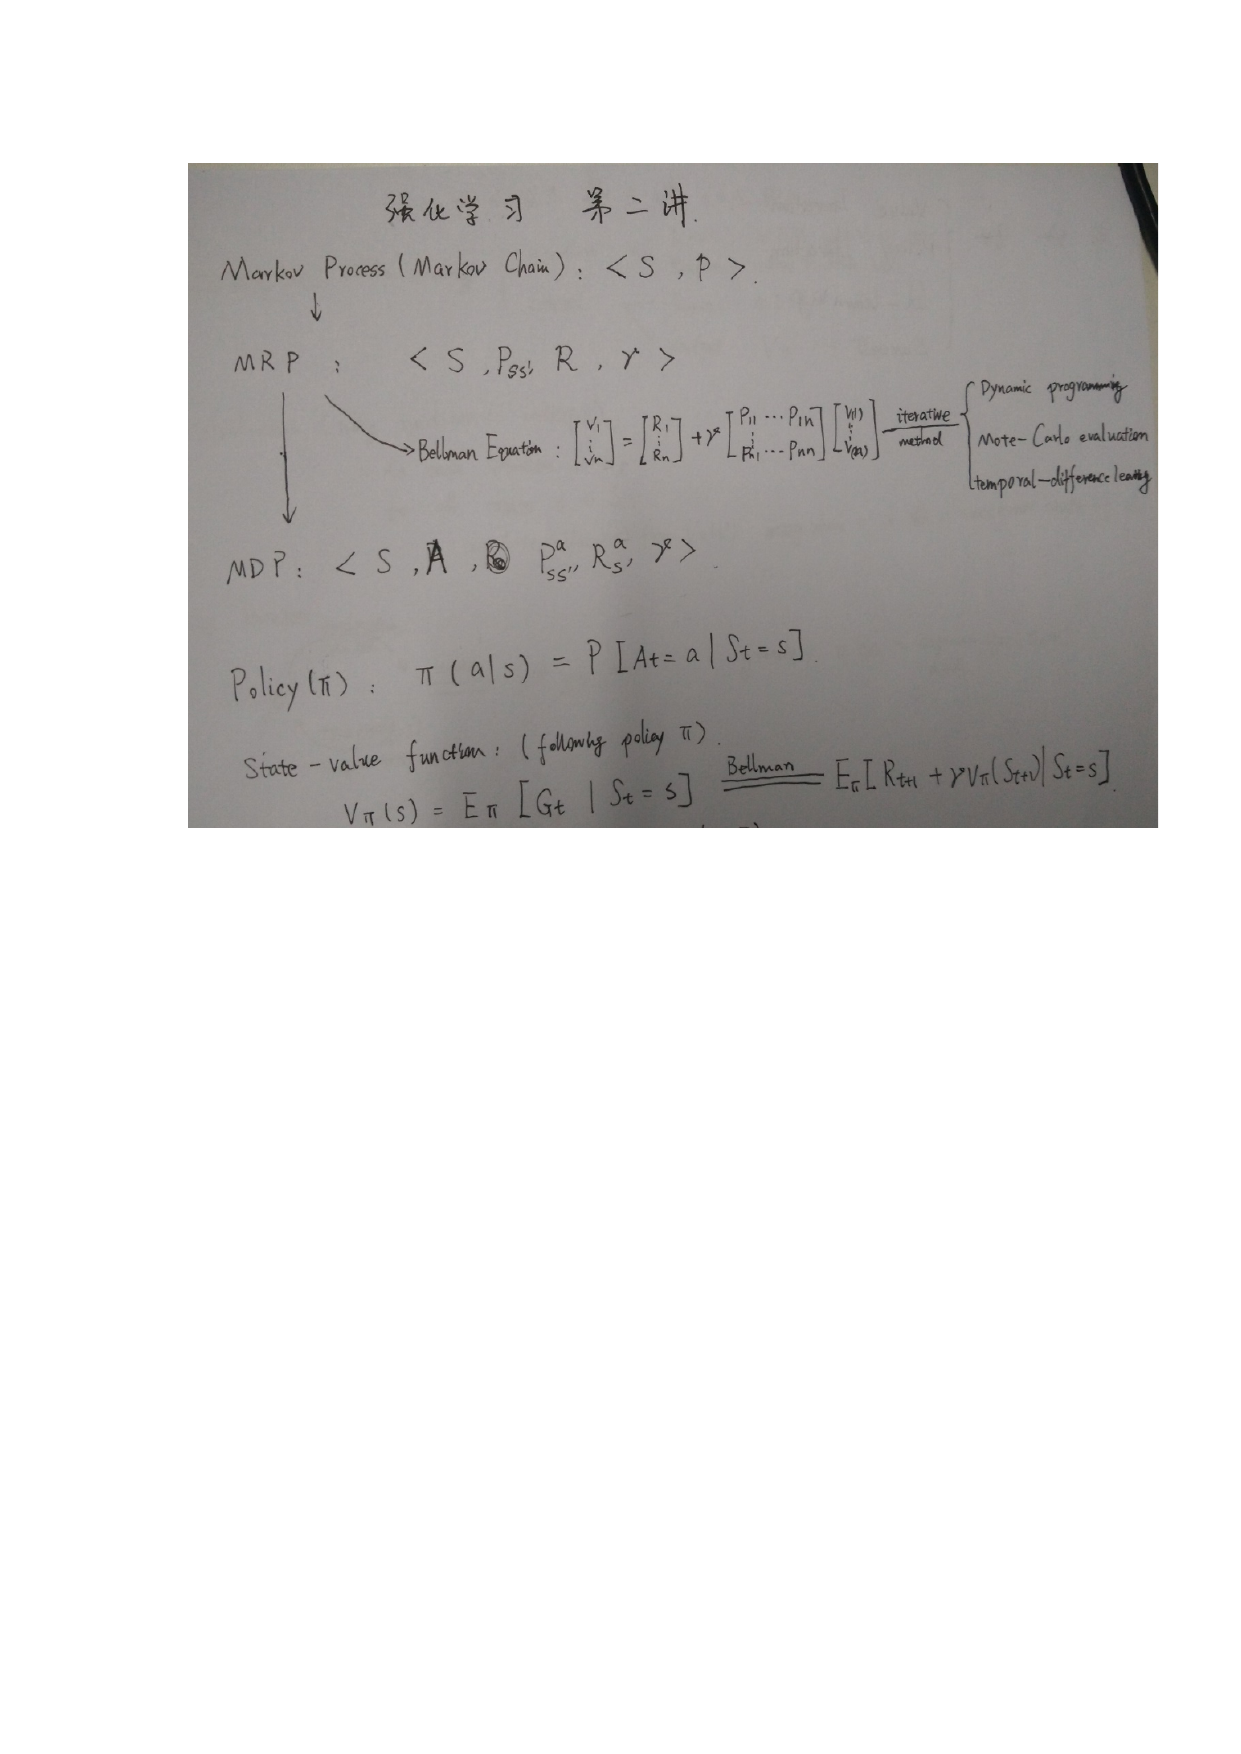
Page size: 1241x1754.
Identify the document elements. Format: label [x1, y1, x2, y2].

picture [188, 163, 1159, 828]
